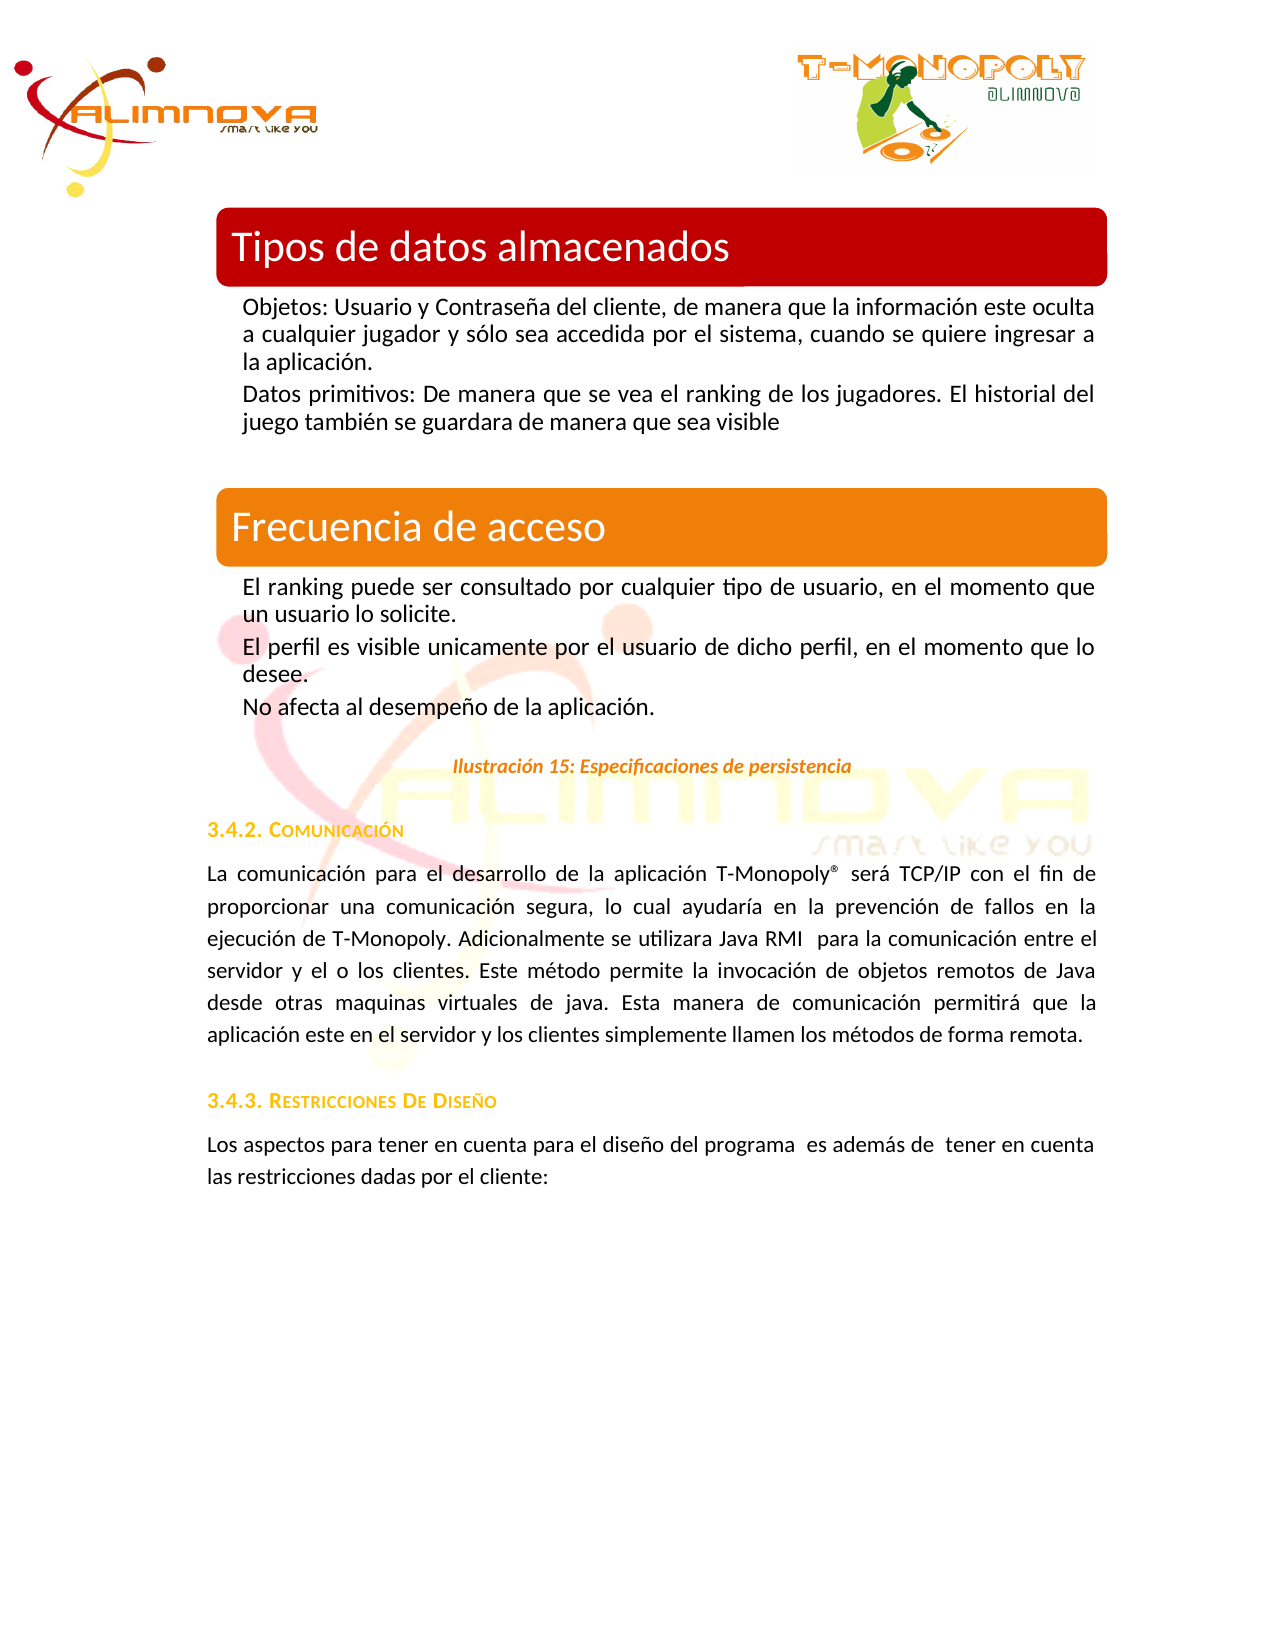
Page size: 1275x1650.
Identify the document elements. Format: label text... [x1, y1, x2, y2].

text La comunicación para el desarrollo de la aplicación T-Monopoly® será TCP/IP con el fin de proporcionar una comunicación segura, lo cual ayudaría en la prevención de fallos en la ejecución de T-Monopoly. Adicionalmente se utilizara Java RMI [25] para la comunicación entre el servidor y el o los clientes. Este método permite la invocación de objetos remotos de Java desde otras maquinas virtuales de java. Esta manera de comunicación permitirá que la aplicación este en el servidor y los clientes simplemente llamen los métodos de forma remota. [207, 859, 1098, 1048]
subtitle 3.4.2. Comunicación [207, 816, 1098, 843]
picture [10, 55, 319, 199]
text Los aspectos para tener en cuenta para el diseño del programa es además de tener en cuenta las restricciones dadas por el cliente: [207, 1130, 1098, 1190]
picture [792, 40, 1093, 173]
text Ilustración 15: Especificaciones de persistencia [207, 753, 1098, 778]
subtitle 3.4.3. Restricciones De Diseño [207, 1086, 1098, 1114]
